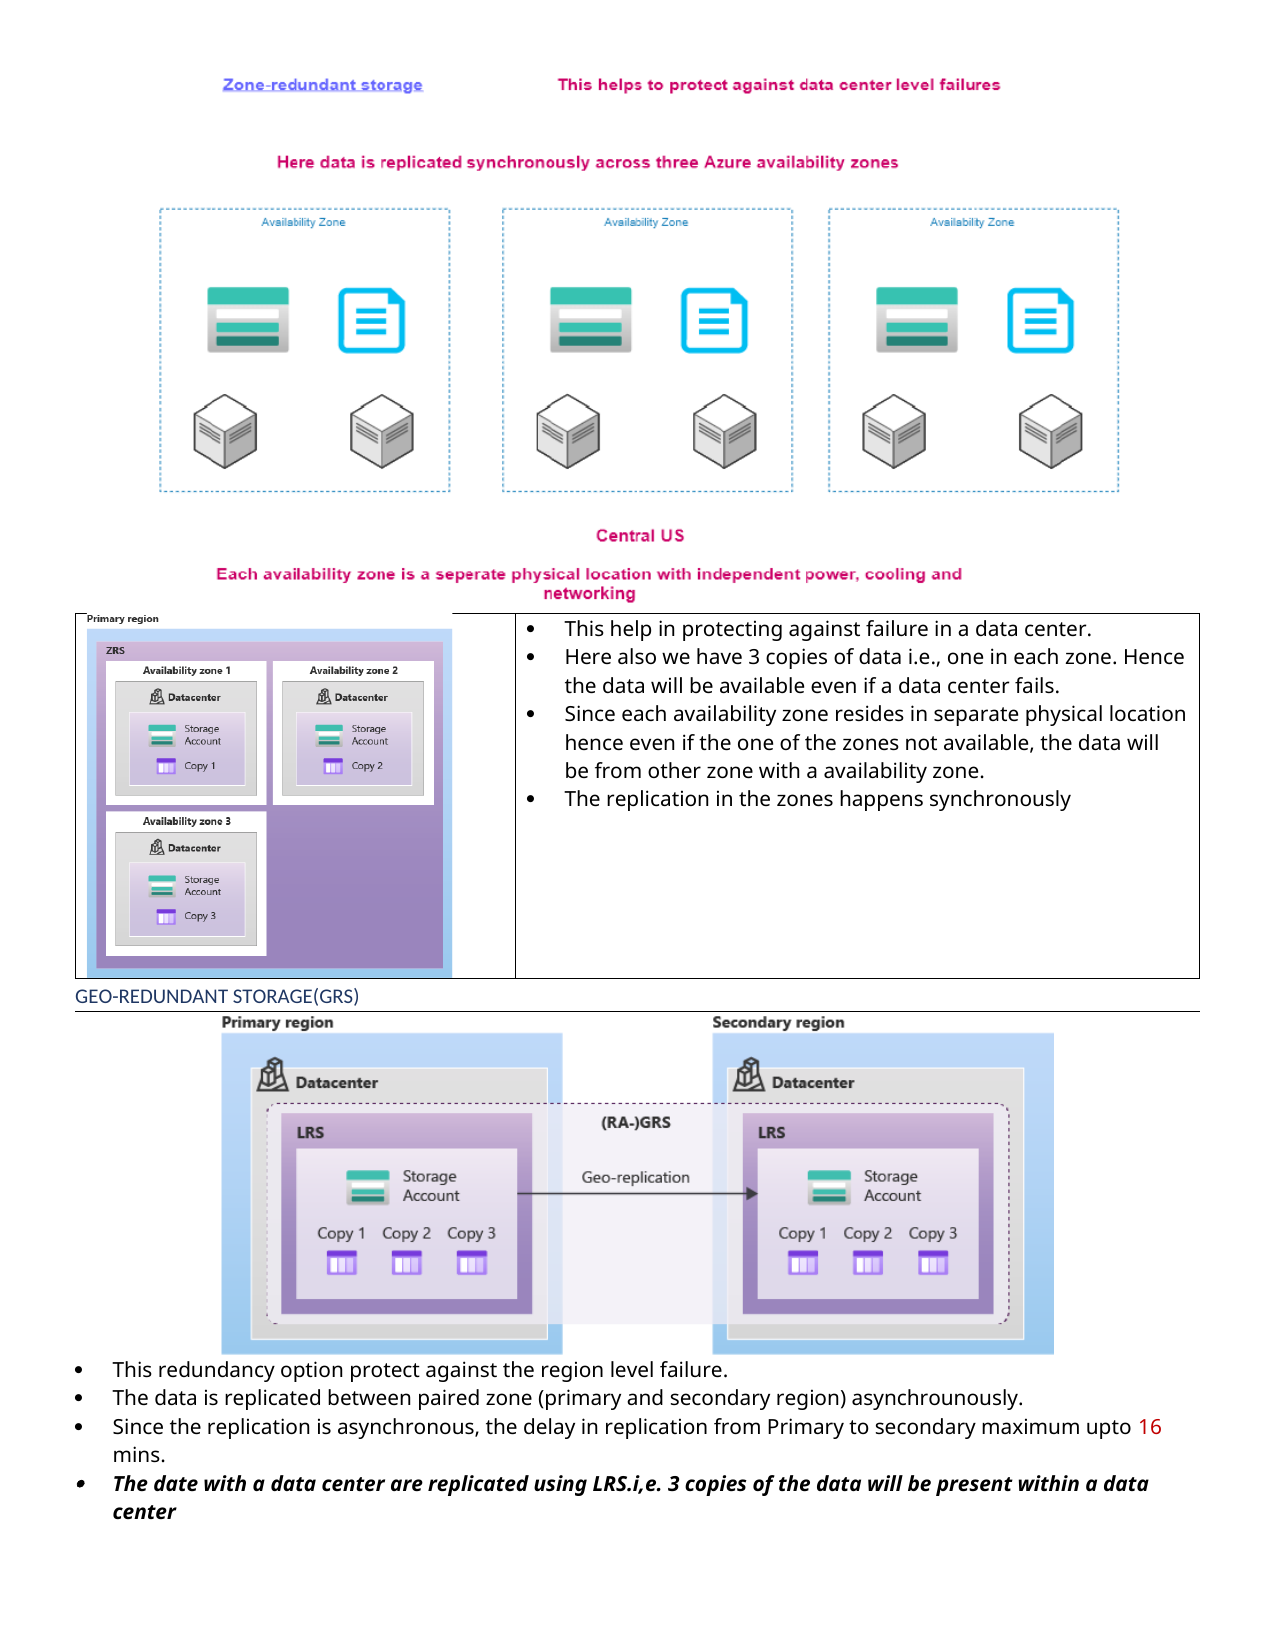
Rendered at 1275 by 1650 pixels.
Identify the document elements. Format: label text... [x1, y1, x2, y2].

list The date with a data center are replicated using LRS.i,e. 3 copies of the data will be present within a data center [75, 1469, 1200, 1526]
picture [86, 75, 1125, 978]
table_header [76, 614, 86, 978]
list Since the replication is asynchronous, the delay in replication from Primary to secondary maximum upto 16 mins. [75, 1412, 1200, 1469]
subtitle GEO-REDUNDANT STORAGE(GRS) [75, 983, 1200, 1011]
list This redundancy option protect against the region level failure. [75, 1355, 1200, 1383]
list The data is replicated between paired zone (primary and secondary region) asynchrounously. [75, 1383, 1200, 1412]
table_header This help in protecting against failure in a data center. Here also we have 3 copies of data i.e., one in each zone. Hence the data will be available even if a data center fails. Since each availability zone resides in separate physical location hence even if the one of the zones not available, the data will be from other zone with a availability zone. The replication in the zones happens synchronously [516, 614, 1199, 978]
picture [221, 1014, 1054, 1355]
table_header [453, 614, 515, 978]
